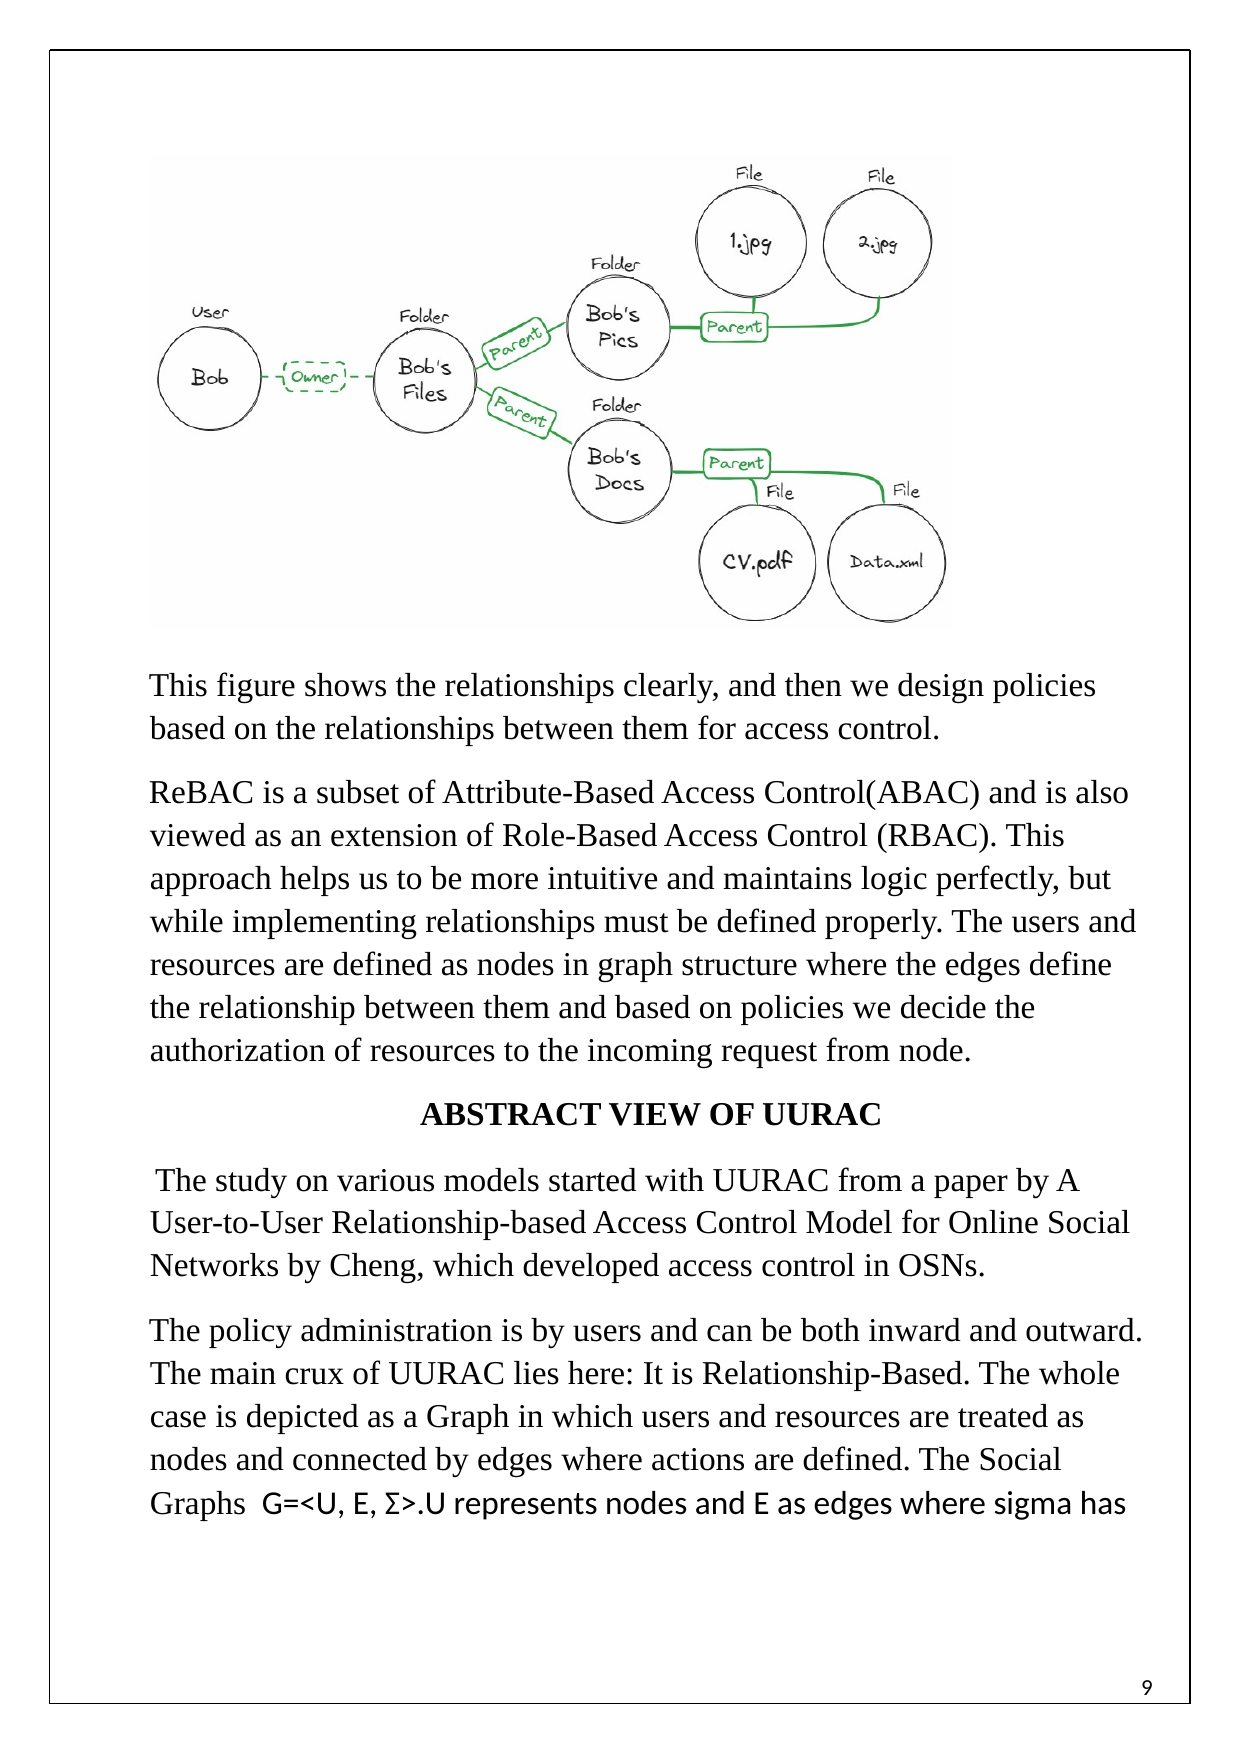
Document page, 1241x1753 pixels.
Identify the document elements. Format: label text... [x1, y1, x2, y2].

text This figure shows the relationships clearly, and then we design policies based on the relationships between them for access control. [148, 665, 1152, 746]
text ReBAC is a subset of Attribute-Based Access Control(ABAC) and is also viewed as an extension of Role-Based Access Control (RBAC). This approach helps us to be more intuitive and maintains logic perfectly, but while implementing relationships must be defined properly. The users and resources are defined as nodes in graph structure where the edges define the relationship between them and based on policies we decide the authorization of resources to the incoming request from node. [148, 772, 1152, 1068]
text The study on various models started with UURAC from a paper by A User-to-User Relationship-based Access Control Model for Online Social Networks by Cheng, which developed access control in OSNs. [148, 1160, 1152, 1284]
picture [150, 155, 953, 629]
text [148, 1310, 1152, 1523]
subtitle ABSTRACT VIEW OF UURAC [150, 1094, 1152, 1133]
